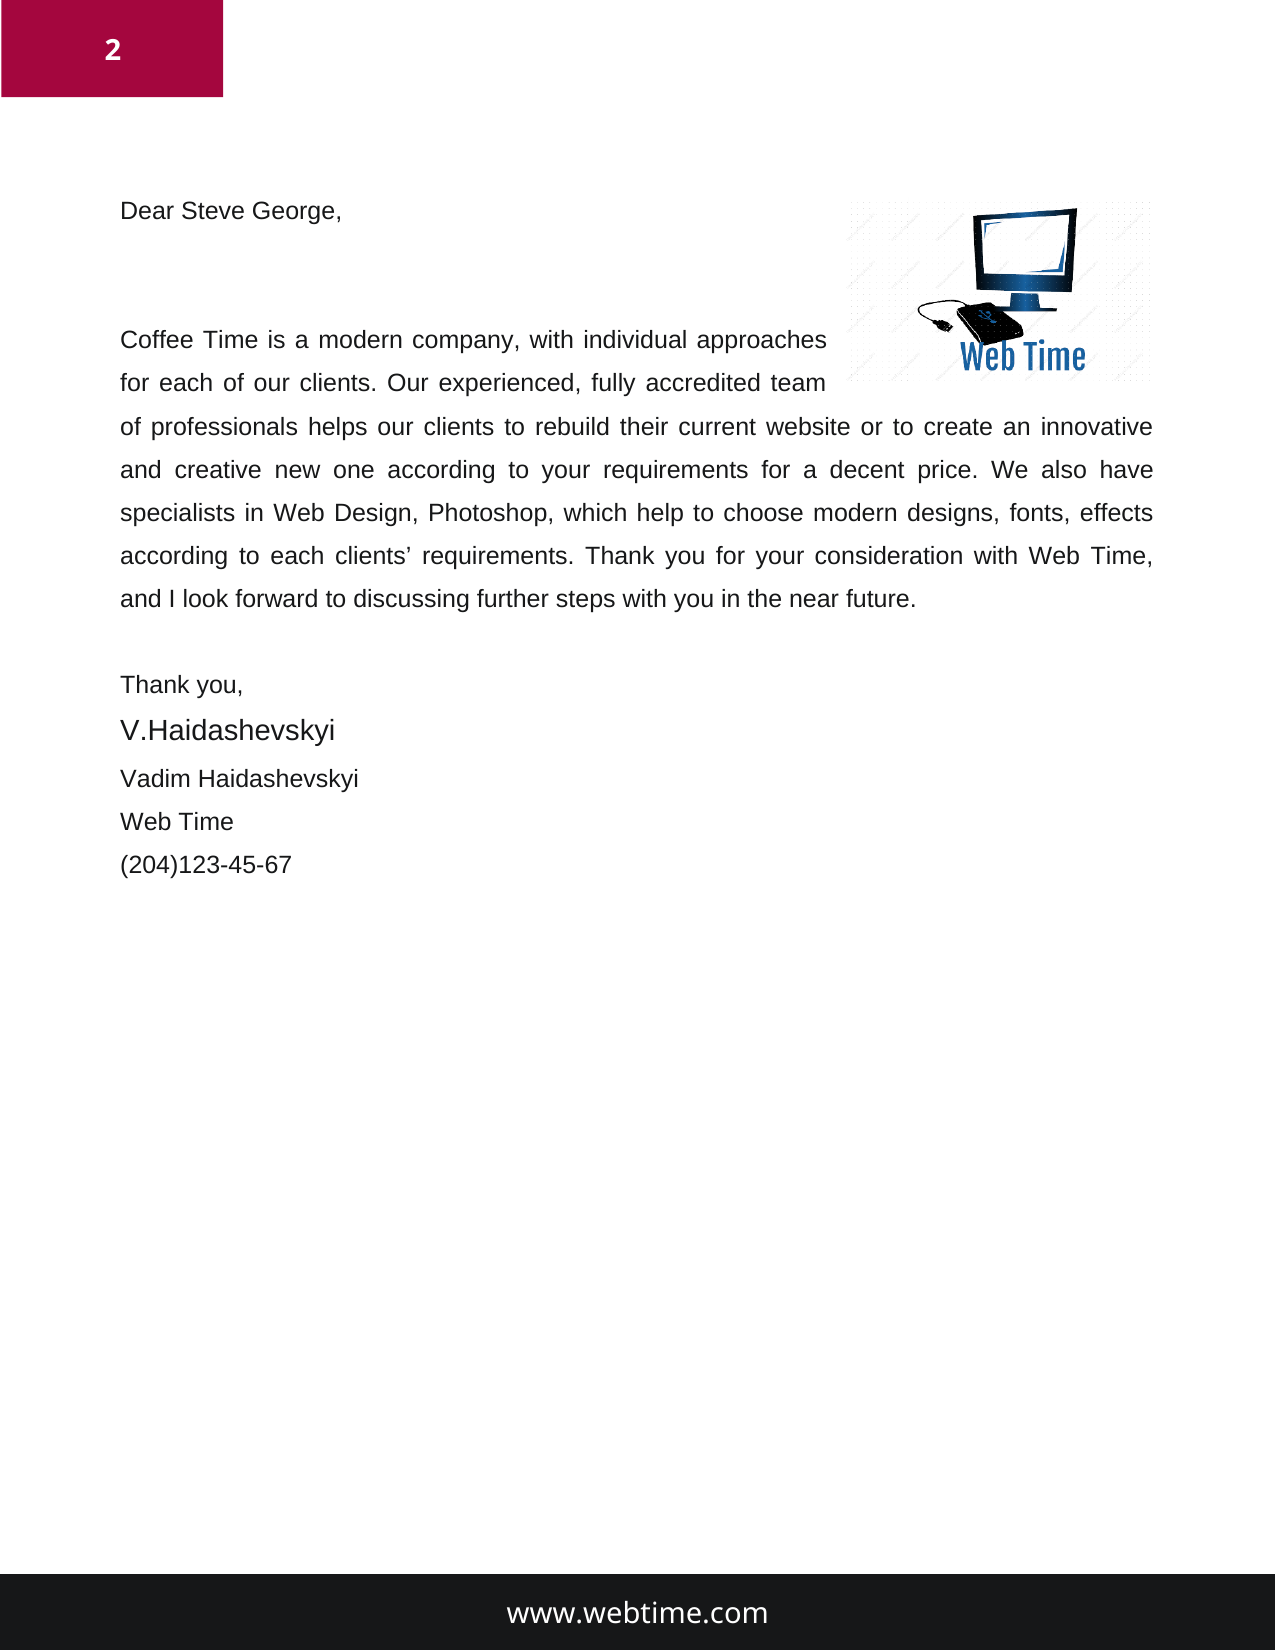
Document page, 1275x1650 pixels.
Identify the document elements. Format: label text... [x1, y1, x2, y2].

text Web Time [120, 807, 1155, 836]
text V.Haidashevskyi [120, 713, 1155, 747]
text Vadim Haidashevskyi [120, 764, 1155, 792]
text (204)123-45-67 [120, 850, 1155, 879]
picture [846, 197, 1155, 381]
text Thank you, [120, 670, 1155, 699]
text Dear Steve George, [120, 196, 1155, 224]
text Coffee Time is a modern company, with individual approaches for each of our clients. Our experienced, fully accredited team of professionals helps our clients to rebuild their current website or to create an innovative and creative new one according to your requirements for a decent price. We also have specialists in Web Design, Photoshop, which help to choose modern designs, fonts, effects according to each clients’ requirements. Thank you for your consideration with Web Time, and I look forward to discussing further steps with you in the near future. [120, 325, 1155, 613]
